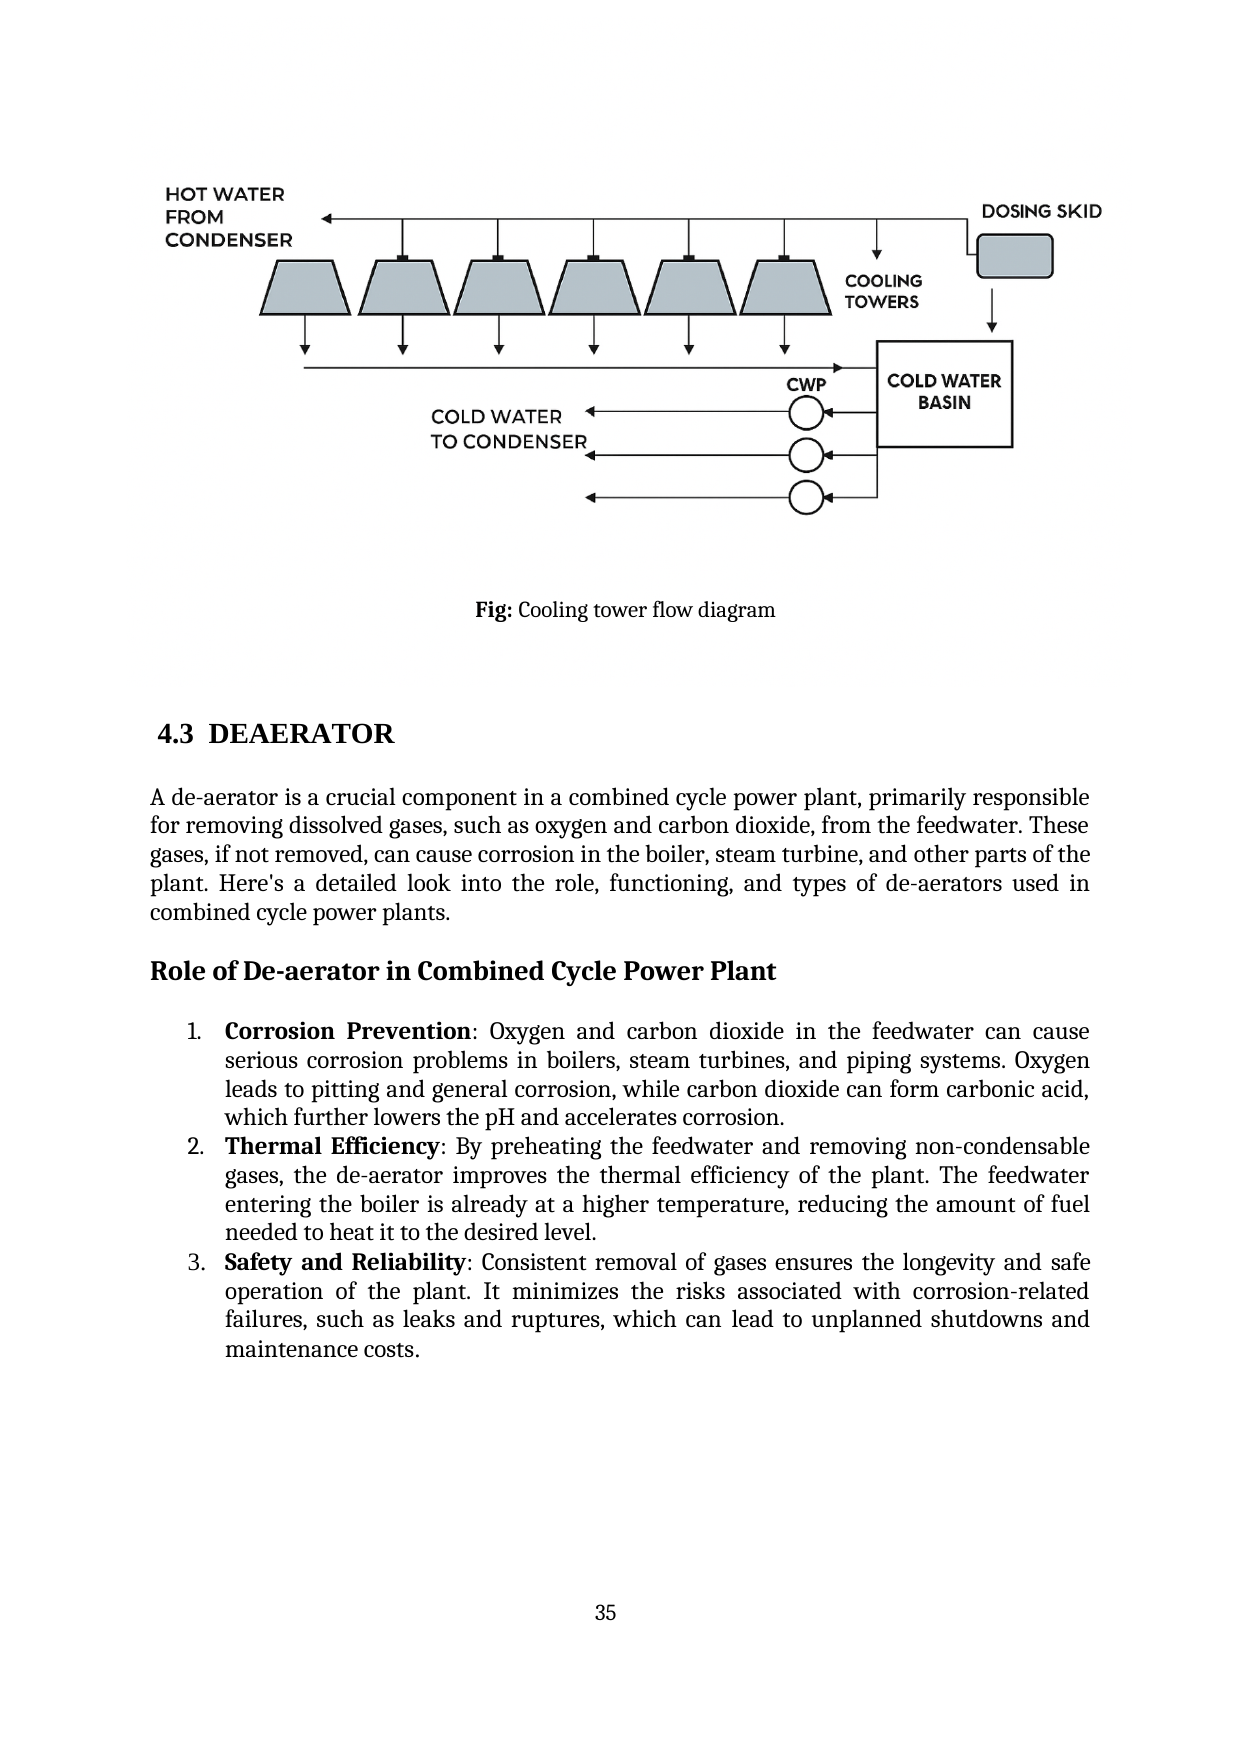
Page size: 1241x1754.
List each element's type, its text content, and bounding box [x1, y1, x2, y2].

text Fig: Cooling tower flow diagram [103, 597, 1107, 623]
text A de-aerator is a crucial component in a combined cycle power plant, primarily responsible for removing dissolved gases, such as oxygen and carbon dioxide, from the feedwater. These gases, if not removed, can cause corrosion in the boiler, steam turbine, and other parts of the plant. Here's a detailed look into the role, functioning, and types of de-aerators used in combined cycle power plants. [150, 782, 1091, 926]
list Safety and Reliability: Consistent removal of gases ensures the longevity and safe operation of the plant. It minimizes the risks associated with corrosion-related failures, such as leaks and ruptures, which can lead to unplanned shutdowns and maintenance costs. [187, 1247, 1091, 1364]
subtitle 4.3 DEAERATOR [157, 717, 1107, 750]
picture [125, 16, 1132, 687]
subtitle Role of De-aerator in Combined Cycle Power Plant [150, 955, 1107, 988]
list Thermal Efficiency: By preheating the feedwater and removing non-condensable gases, the de-aerator improves the thermal efficiency of the plant. The feedwater entering the boiler is already at a higher temperature, reducing the amount of fuel needed to heat it to the desired level. [187, 1132, 1091, 1247]
list Corrosion Prevention: Oxygen and carbon dioxide in the feedwater can cause serious corrosion problems in boilers, steam turbines, and piping systems. Oxygen leads to pitting and general corrosion, while carbon dioxide can form carbonic acid, which further lowers the pH and accelerates corrosion. [187, 1017, 1090, 1132]
